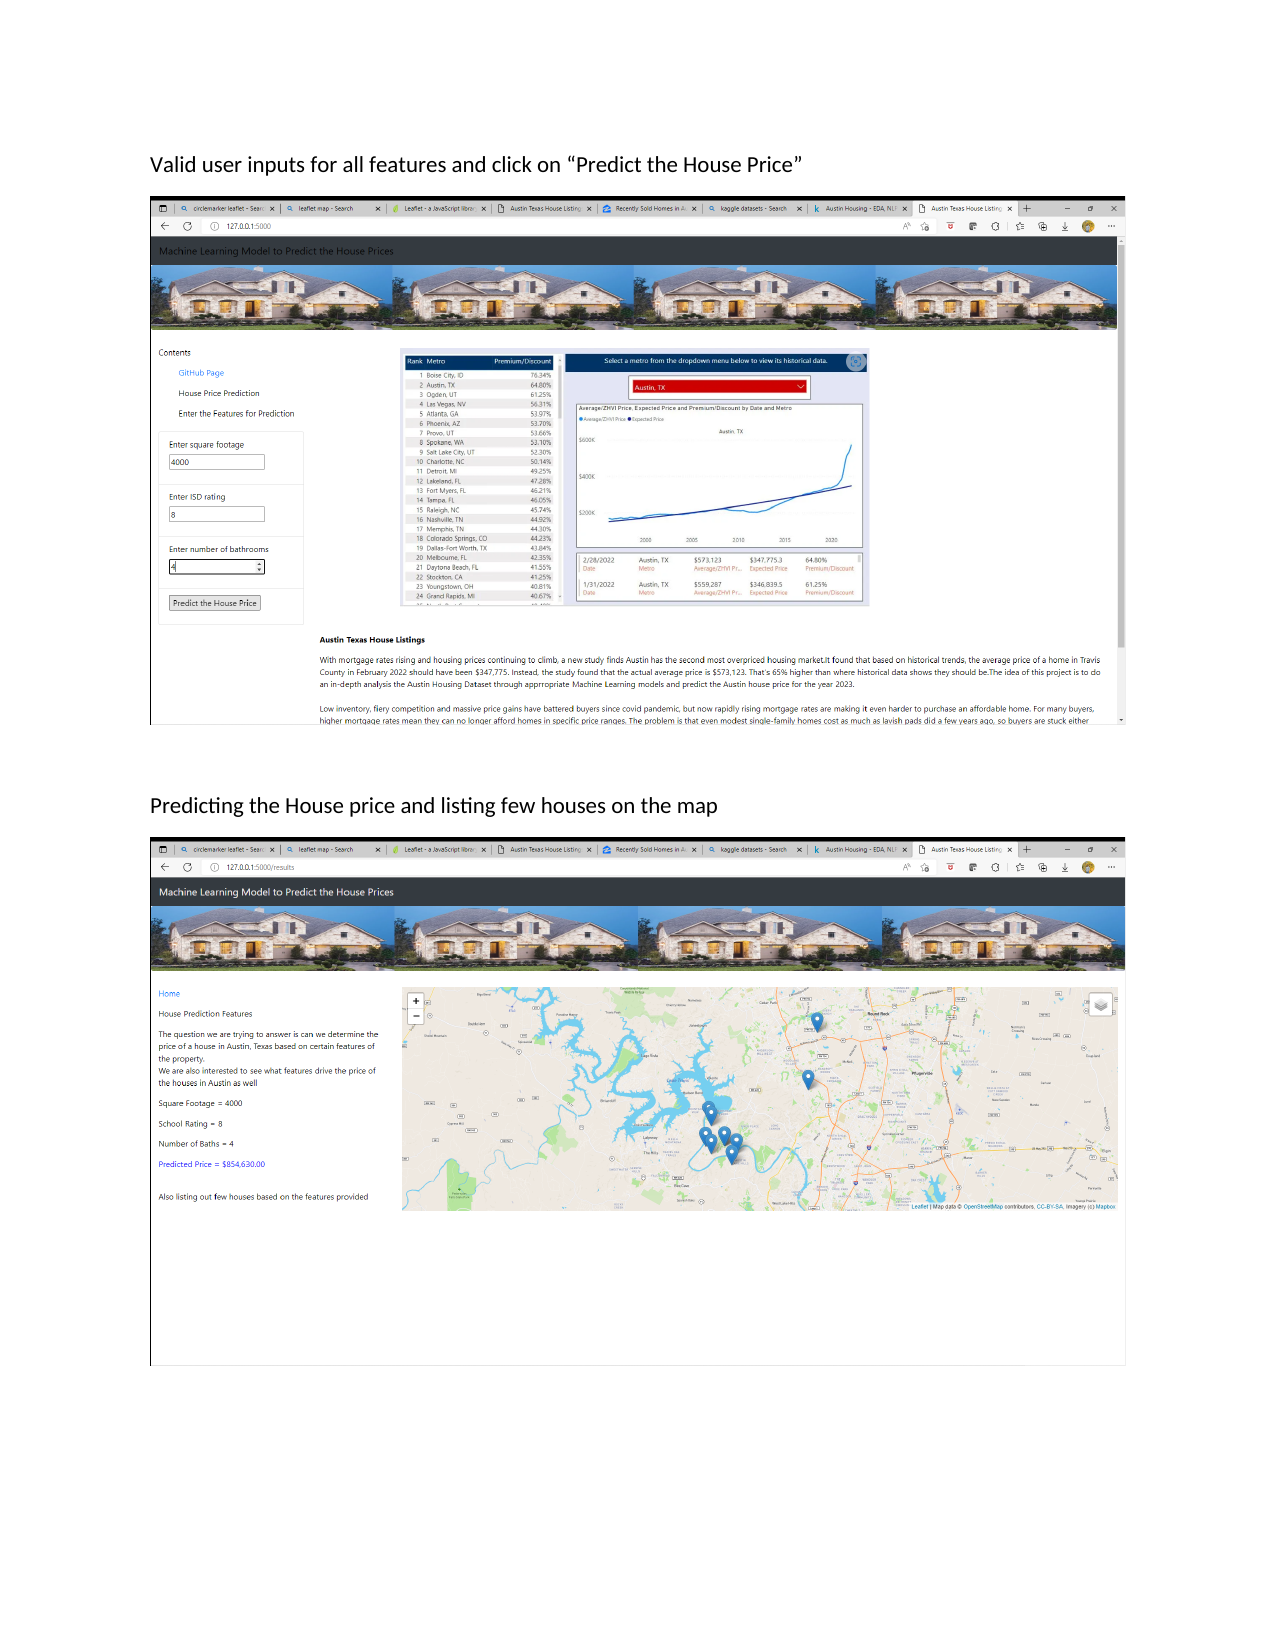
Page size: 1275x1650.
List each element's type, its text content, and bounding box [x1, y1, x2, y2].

text Predicting the House price and listing few houses on the map [150, 791, 1125, 819]
picture [150, 837, 1125, 1366]
picture [150, 196, 1125, 725]
text Valid user inputs for all features and click on “Predict the House Price” [150, 150, 1125, 178]
